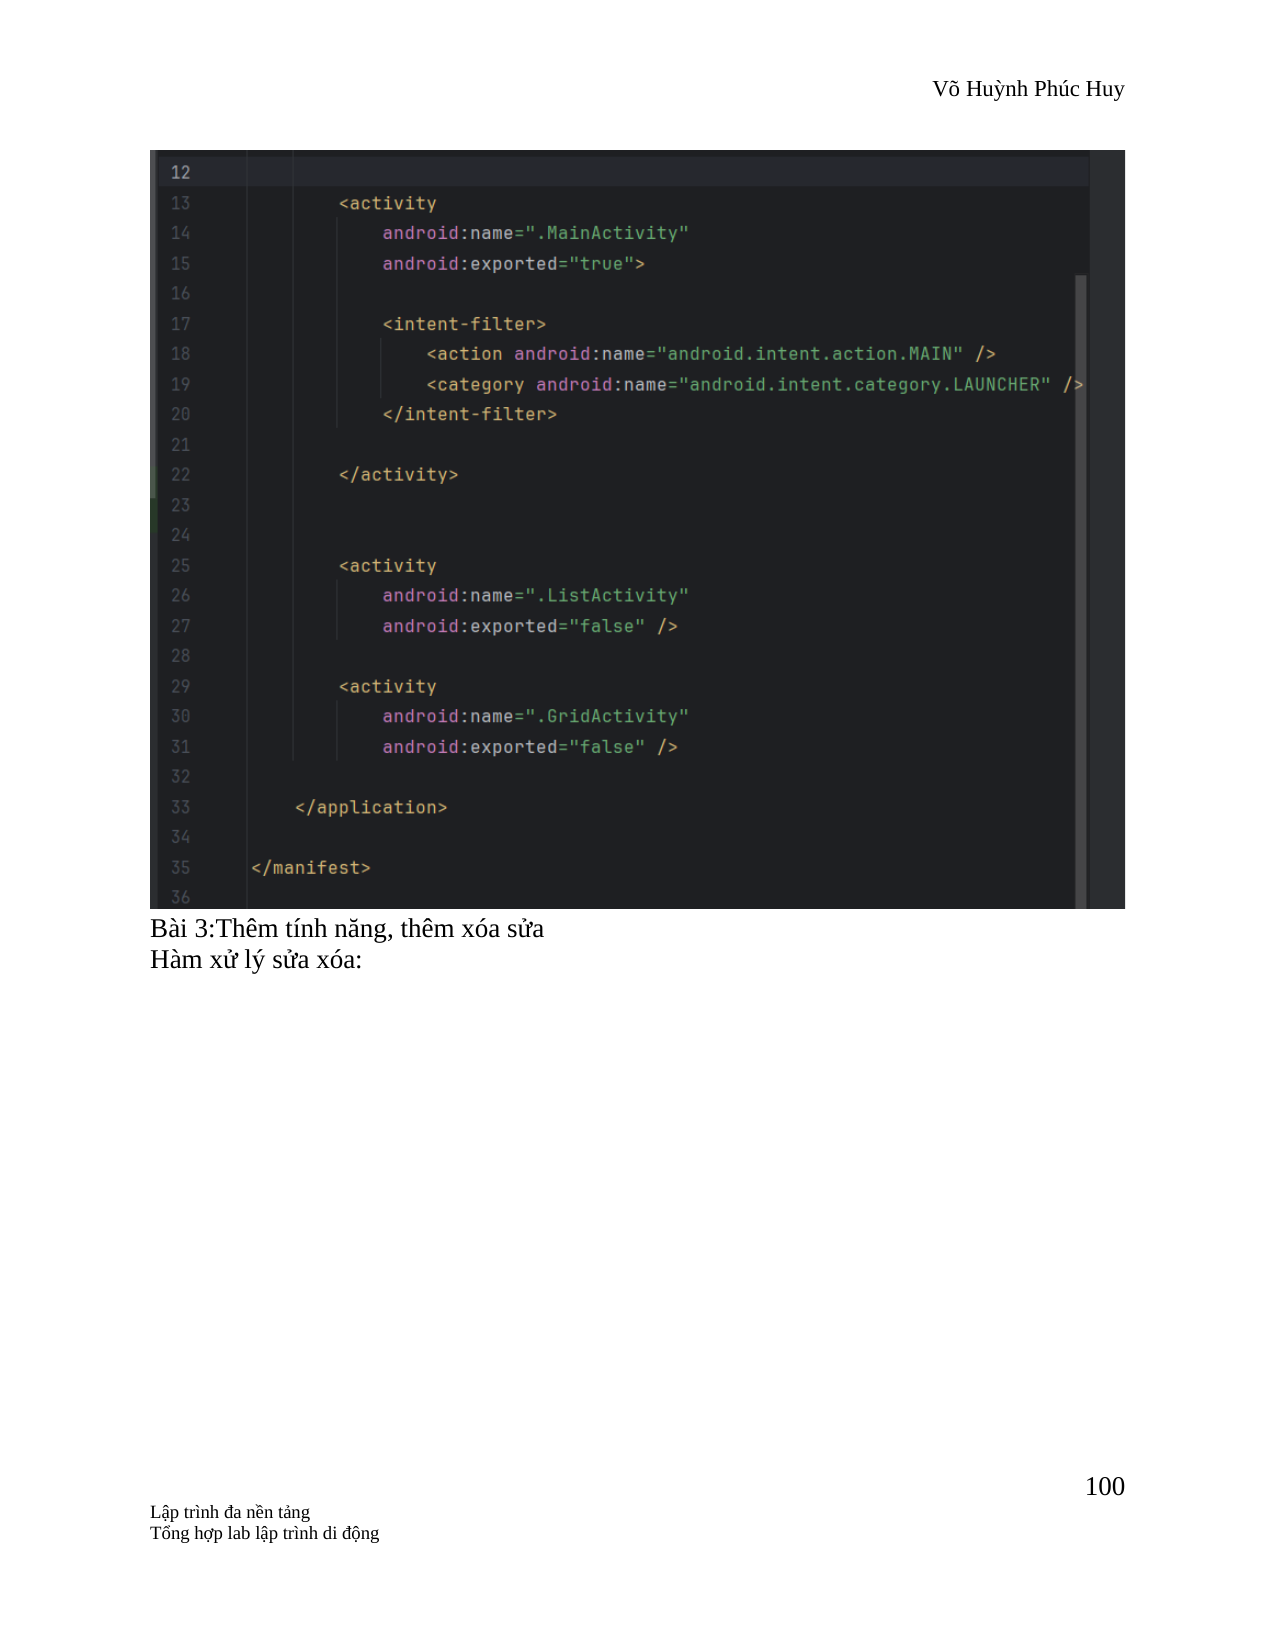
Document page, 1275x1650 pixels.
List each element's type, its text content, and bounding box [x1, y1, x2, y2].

subtitle Bài 3:Thêm tính năng, thêm xóa sửa [150, 912, 1125, 943]
picture [150, 150, 1125, 909]
text Hàm xử lý sửa xóa: [150, 943, 1125, 974]
